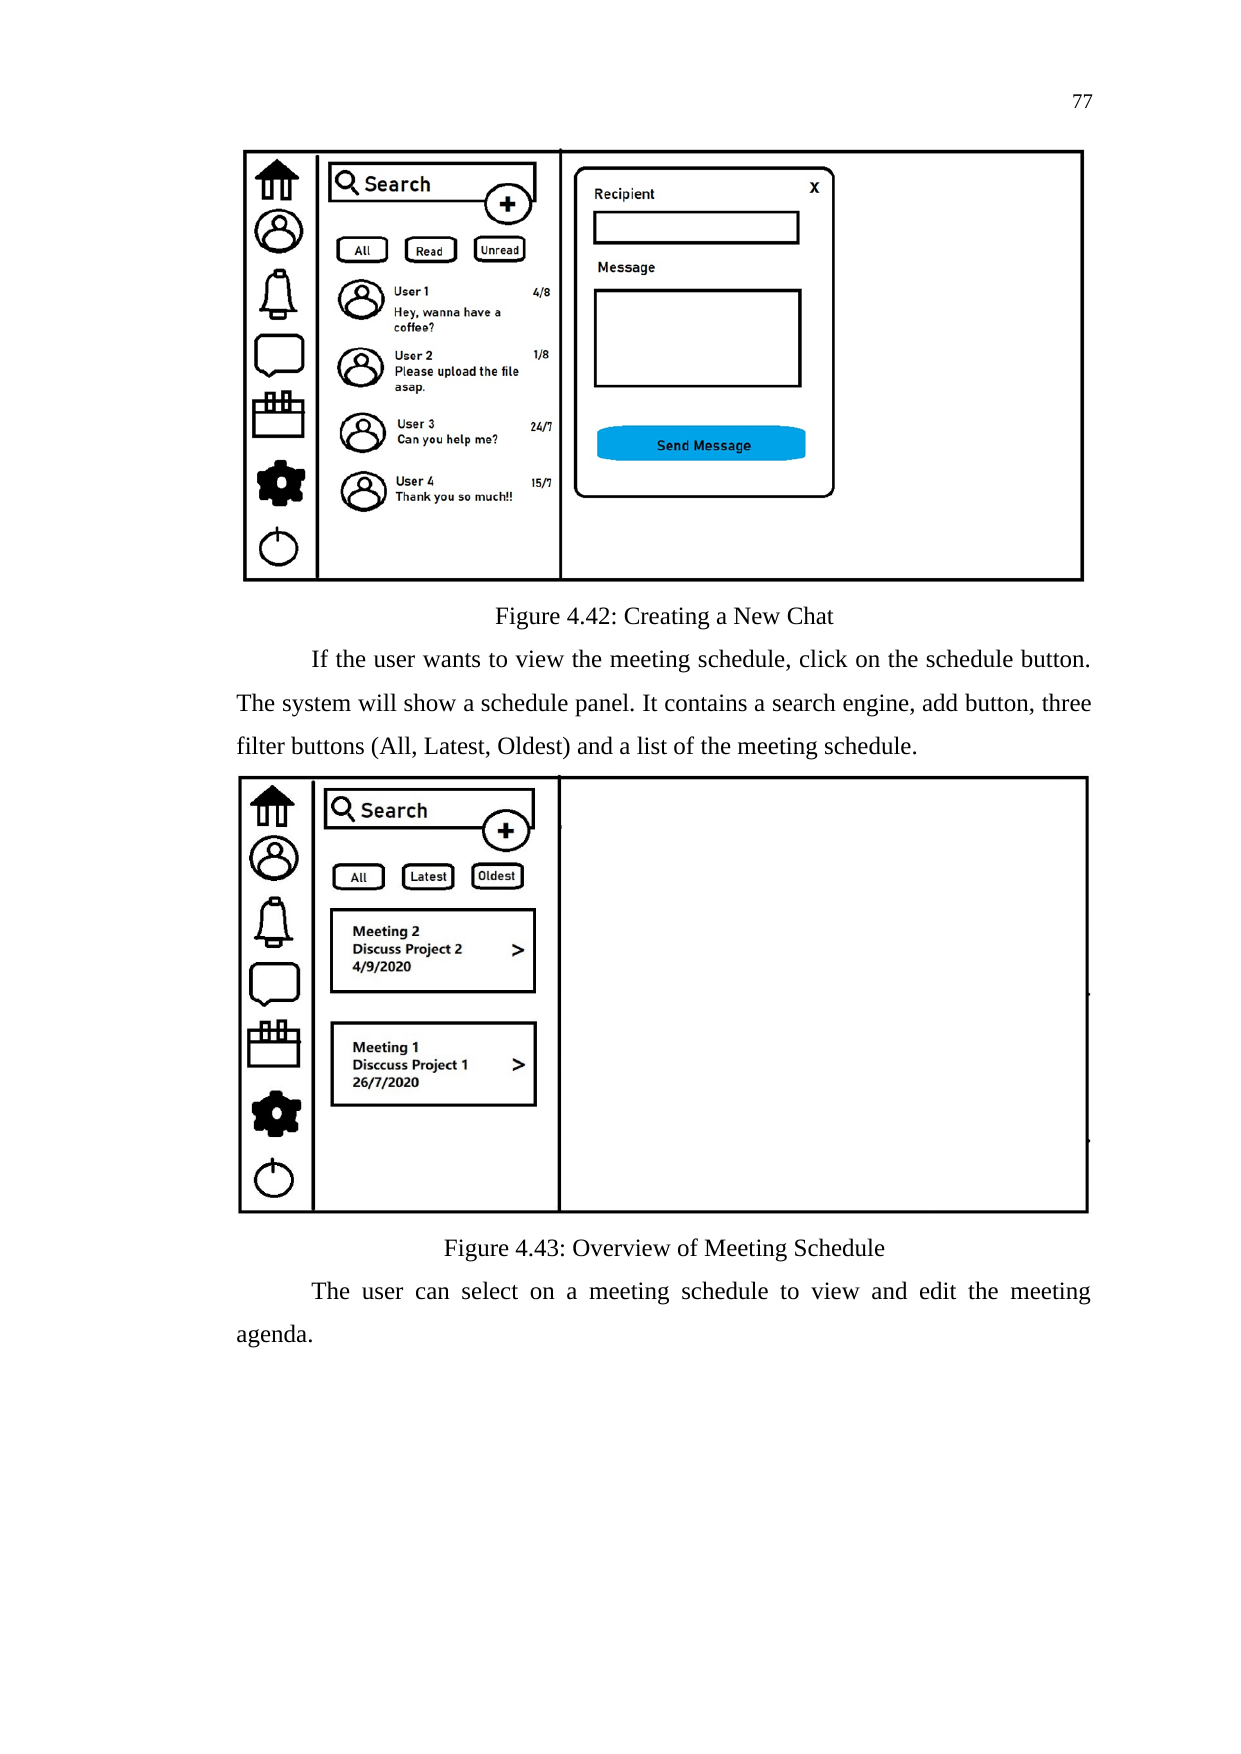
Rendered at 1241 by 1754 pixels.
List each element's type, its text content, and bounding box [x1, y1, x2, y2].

text If the user wants to view the meeting schedule, click on the schedule button. The system will show a schedule panel. It contains a search engine, add button, three filter buttons (All, Latest, Oldest) and a list of the meeting schedule. [236, 644, 1092, 759]
text The user can select on a meeting schedule to view and edit the meeting agenda. [236, 1276, 1092, 1348]
picture [236, 773, 1093, 1219]
picture [241, 147, 1088, 587]
